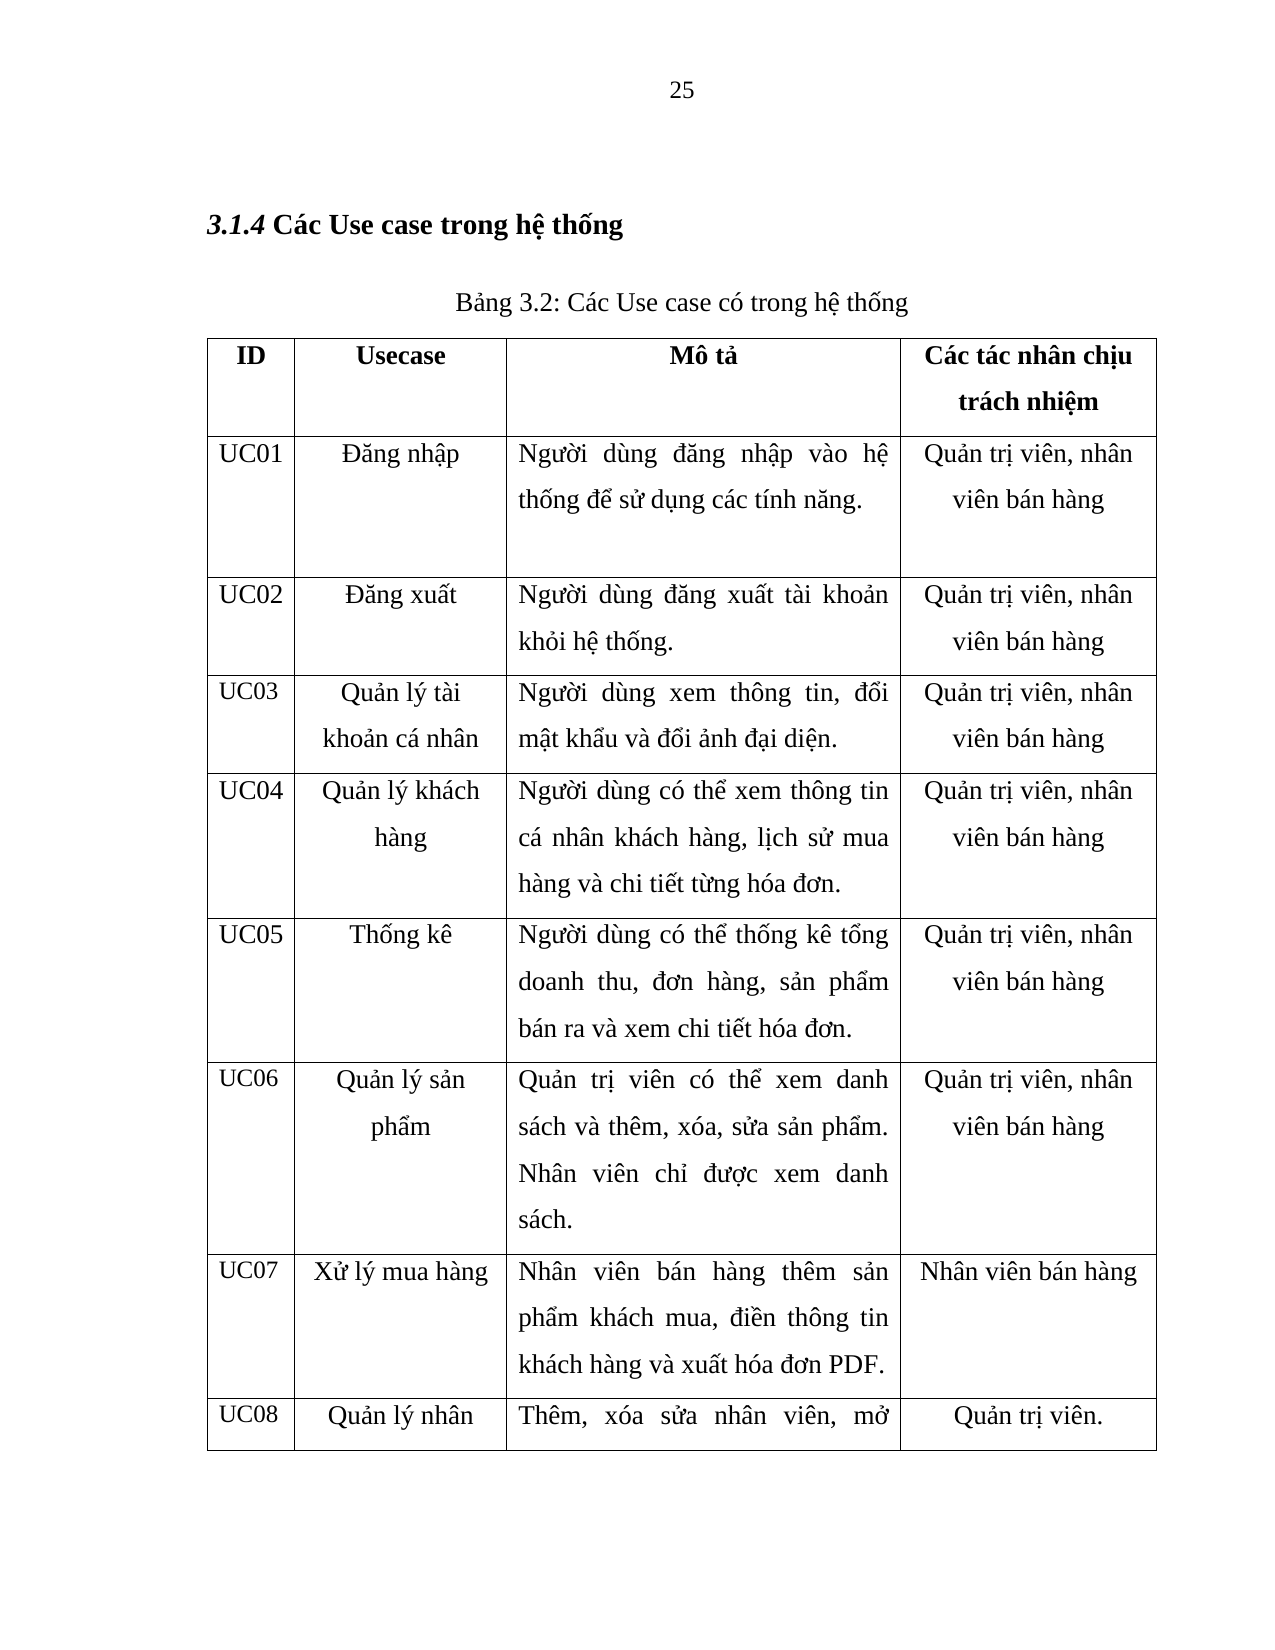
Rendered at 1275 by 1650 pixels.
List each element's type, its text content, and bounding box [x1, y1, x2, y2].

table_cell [507, 1399, 900, 1450]
subtitle Các Use case trong hệ thống [207, 207, 1157, 240]
table_cell Thống kê [295, 919, 506, 1062]
table_cell Nhân viên bán hàng [901, 1255, 1156, 1398]
table_cell Quản trị viên, nhân viên bán hàng [901, 676, 1156, 773]
table_cell Quản trị viên, nhân viên bán hàng [901, 919, 1156, 1062]
table_cell UC05 [208, 919, 294, 1062]
text Bảng 3.2: Các Use case có trong hệ thống [207, 286, 1157, 317]
table_header Usecase [295, 339, 506, 436]
table_header Mô tả [507, 339, 900, 436]
table_cell Quản trị viên có thể xem danh sách và thêm, xóa, sửa sản phẩm. Nhân viên chỉ được xem danh sách. [507, 1063, 900, 1254]
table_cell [295, 1399, 506, 1450]
table_cell Người dùng có thể thống kê tổng doanh thu, đơn hàng, sản phẩm bán ra và xem chi tiết hóa đơn. [507, 919, 900, 1062]
table_cell Quản lý tài khoản cá nhân [295, 676, 506, 773]
table_cell Đăng nhập [295, 437, 506, 577]
table_cell Quản trị viên, nhân viên bán hàng [901, 578, 1156, 675]
table_cell Quản trị viên, nhân viên bán hàng [901, 1063, 1156, 1254]
table_cell UC01 [208, 437, 294, 577]
table_cell Người dùng đăng xuất tài khoản khỏi hệ thống. [507, 578, 900, 675]
table_header Các tác nhân chịu trách nhiệm [901, 339, 1156, 436]
table_cell Người dùng xem thông tin, đổi mật khẩu và đổi ảnh đại diện. [507, 676, 900, 773]
table_cell UC07 [208, 1255, 294, 1398]
table_header ID [208, 339, 294, 436]
table_cell Quản trị viên, nhân viên bán hàng [901, 774, 1156, 918]
table_cell UC03 [208, 676, 294, 773]
table_cell Quản trị viên. [901, 1399, 1156, 1450]
table_cell UC04 [208, 774, 294, 918]
table_cell Người dùng có thể xem thông tin cá nhân khách hàng, lịch sử mua hàng và chi tiết từng hóa đơn. [507, 774, 900, 918]
table_cell UC06 [208, 1063, 294, 1254]
table_cell UC02 [208, 578, 294, 675]
table_cell Quản lý sản phẩm [295, 1063, 506, 1254]
table_cell Xử lý mua hàng [295, 1255, 506, 1398]
table_cell Quản trị viên, nhân viên bán hàng [901, 437, 1156, 577]
table_cell Quản lý khách hàng [295, 774, 506, 918]
table_cell Đăng xuất [295, 578, 506, 675]
table_cell Người dùng đăng nhập vào hệ thống để sử dụng các tính năng. [507, 437, 900, 577]
table_cell Nhân viên bán hàng thêm sản phẩm khách mua, điền thông tin khách hàng và xuất hóa đơn PDF. [507, 1255, 900, 1398]
table_cell UC08 [208, 1399, 294, 1450]
